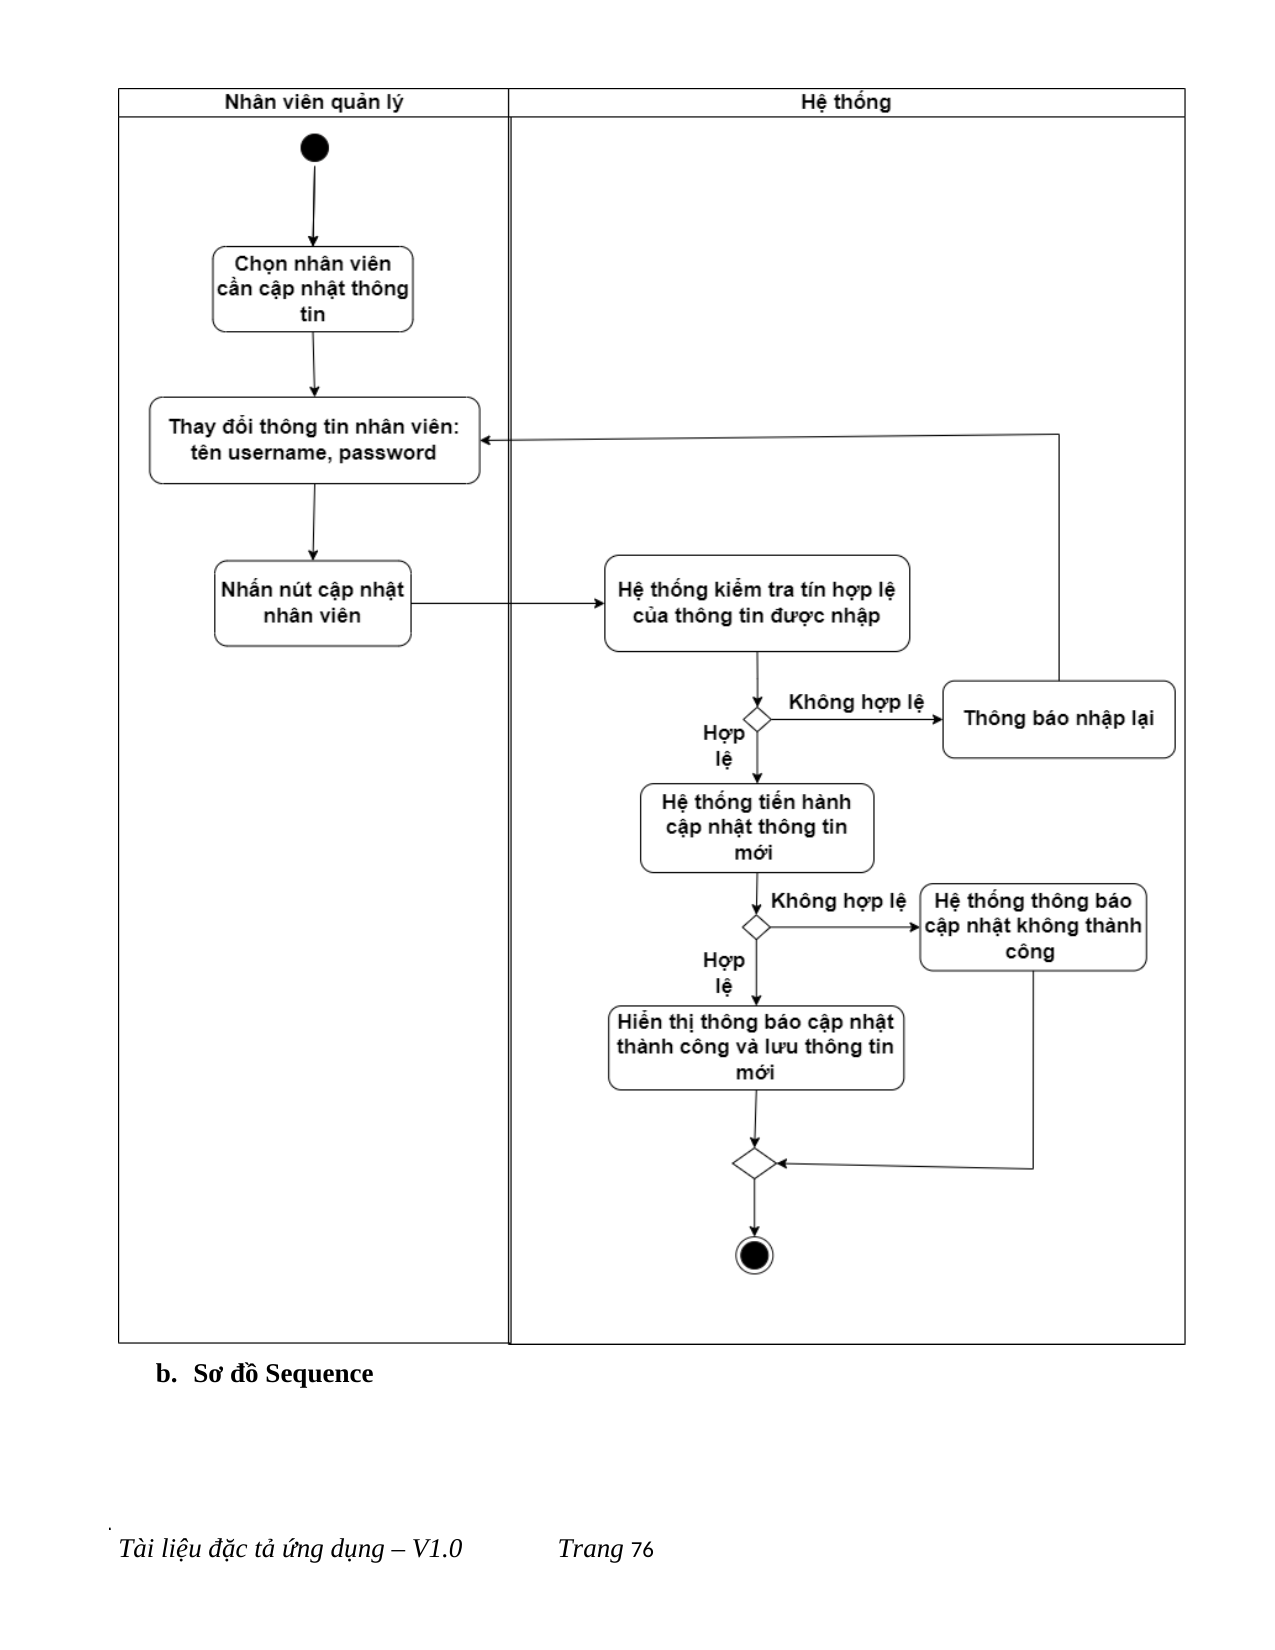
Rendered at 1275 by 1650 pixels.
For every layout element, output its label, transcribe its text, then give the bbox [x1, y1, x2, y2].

picture [118, 88, 1187, 1345]
list Sơ đồ Sequence [156, 1357, 1186, 1388]
